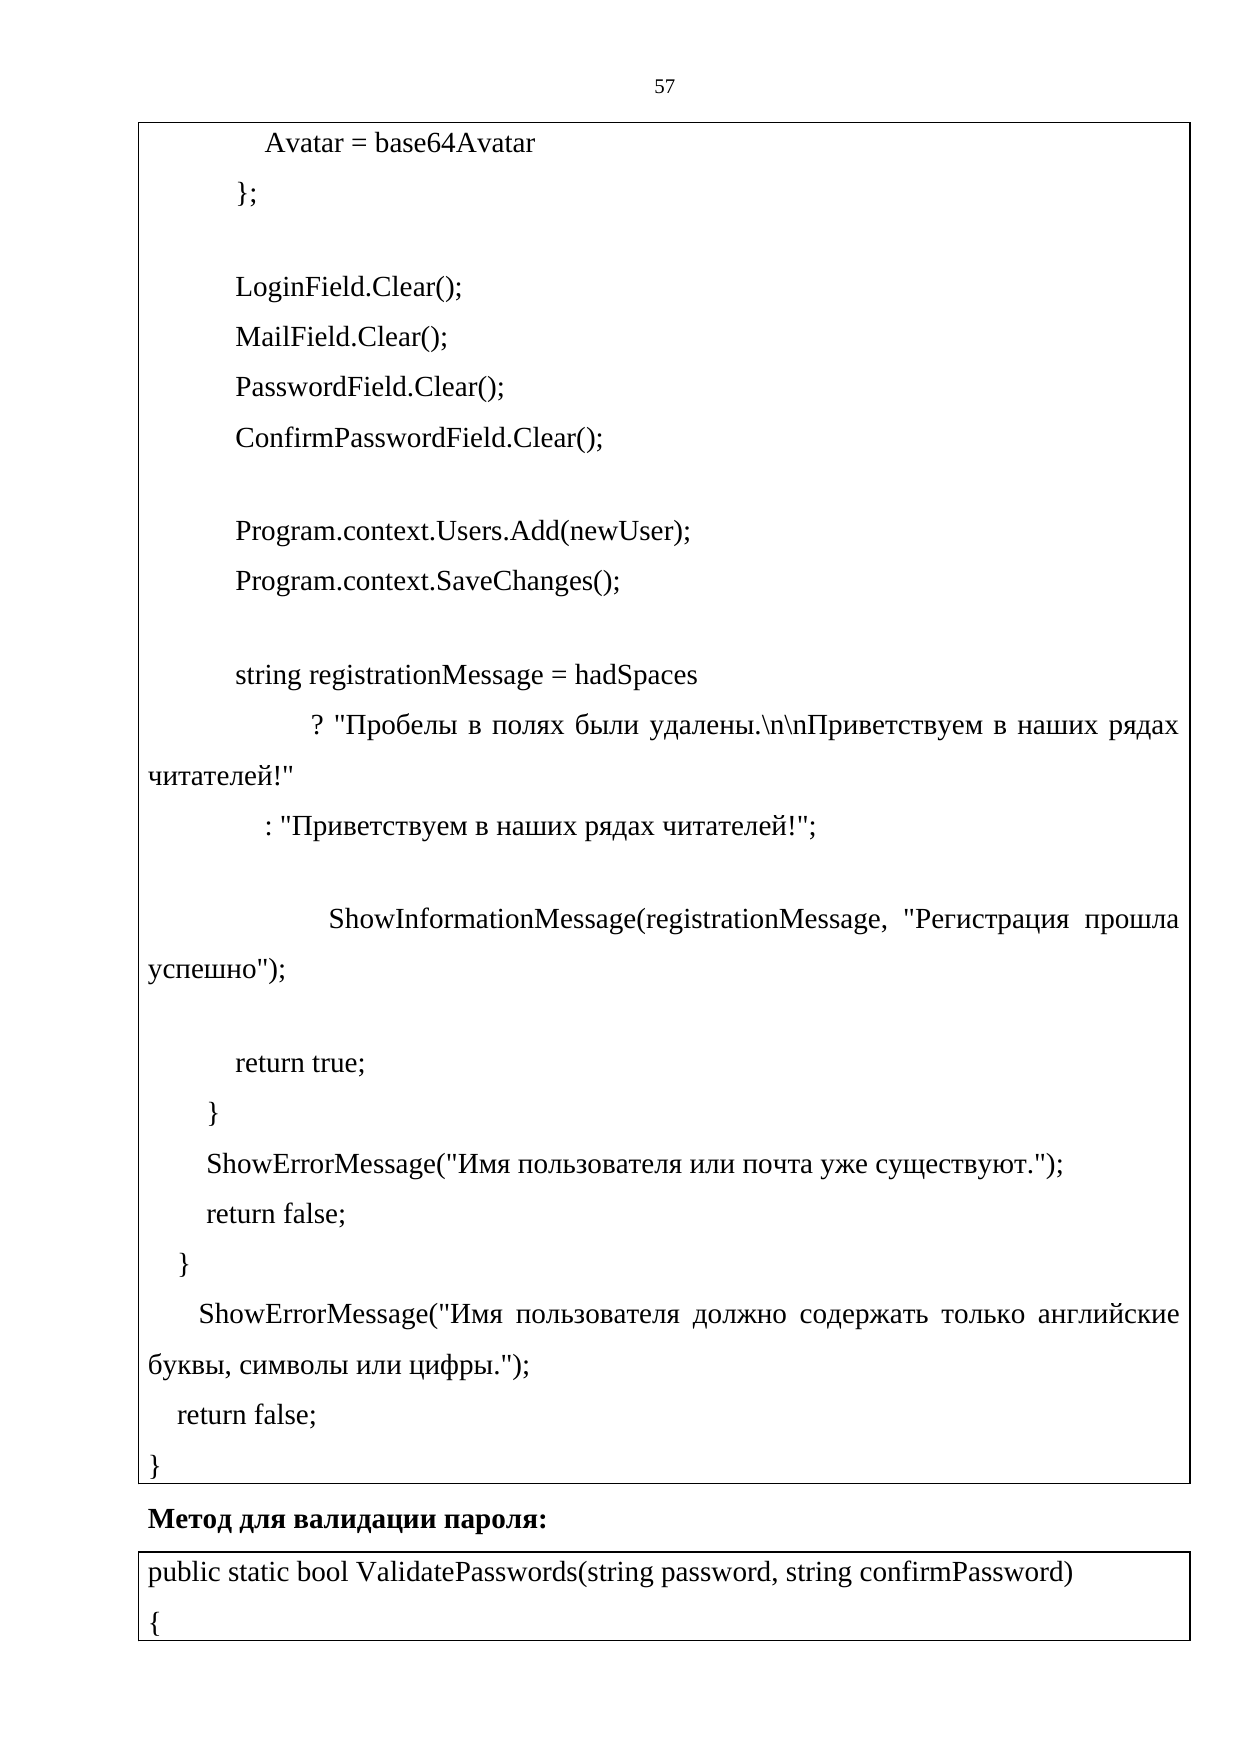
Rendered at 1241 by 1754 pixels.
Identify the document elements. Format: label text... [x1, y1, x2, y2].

text PasswordField.Clear(); [139, 366, 1189, 403]
text ? "Пробелы в полях были удалены.\n\nПриветствуем в наших рядах читателей!" [139, 704, 1189, 791]
subtitle Метод для валидации пароля: [148, 1501, 1181, 1534]
text string registrationMessage = hadSpaces [139, 654, 1189, 691]
text ShowErrorMessage("Имя пользователя или почта уже существуют."); [139, 1143, 1189, 1179]
text } [139, 1092, 1189, 1129]
text Avatar = base64Avatar [139, 123, 1189, 159]
text return false; [139, 1394, 1189, 1431]
text MailField.Clear(); [139, 316, 1189, 353]
text LoginField.Clear(); [139, 266, 1189, 302]
text public static bool ValidatePasswords(string password, string confirmPassword) [139, 1553, 1189, 1588]
text return false; [139, 1193, 1189, 1229]
text ShowErrorMessage("Имя пользователя должно содержать только английские буквы, символы или цифры."); [139, 1293, 1189, 1381]
text } [139, 1243, 1189, 1280]
text Program.context.Users.Add(newUser); [139, 510, 1189, 547]
text }; [139, 172, 1189, 209]
text : "Приветствуем в наших рядах читателей!"; [139, 805, 1189, 841]
text Program.context.SaveChanges(); [139, 560, 1189, 597]
text { [139, 1602, 1189, 1640]
text } [139, 1444, 1189, 1483]
text return true; [139, 1042, 1189, 1079]
text ShowInformationMessage(registrationMessage, "Регистрация прошла успешно"); [139, 898, 1189, 985]
text ConfirmPasswordField.Clear(); [139, 417, 1189, 453]
